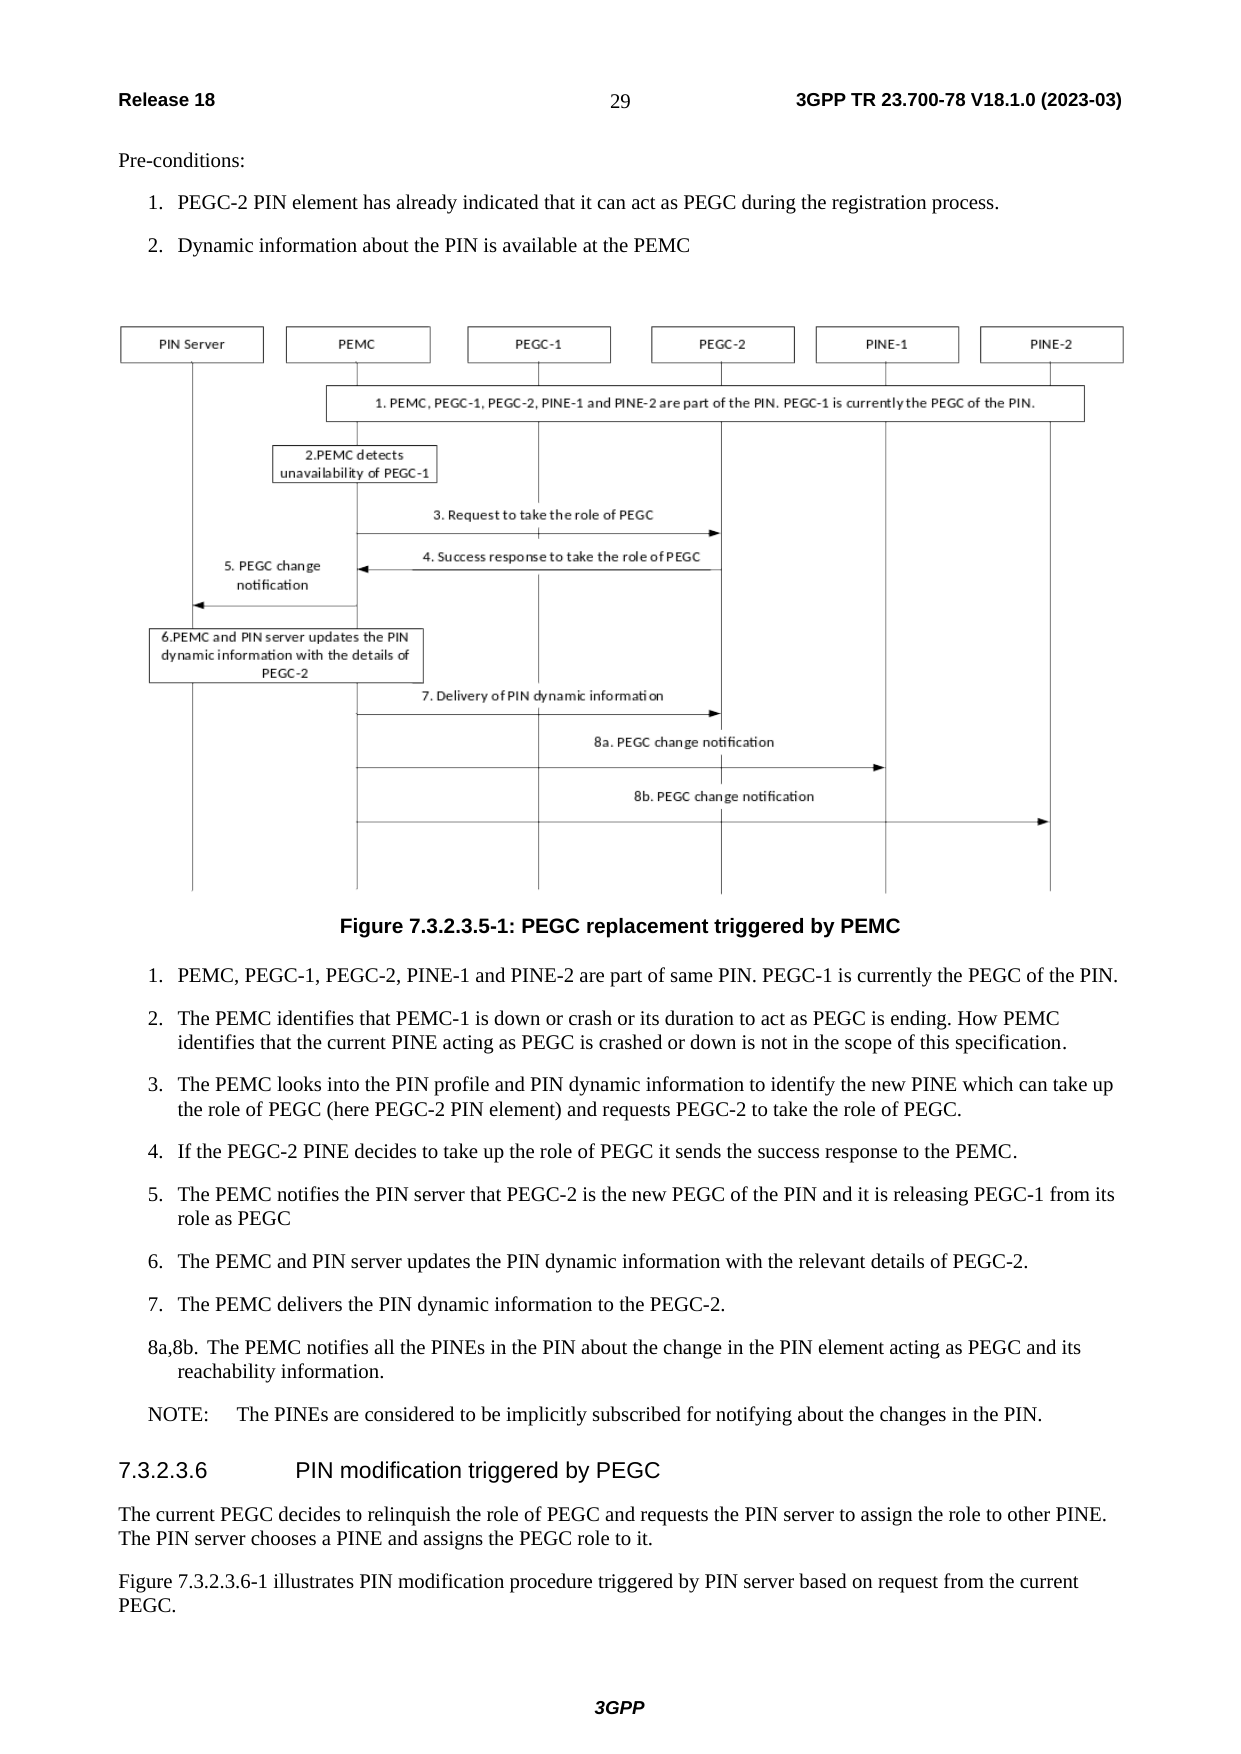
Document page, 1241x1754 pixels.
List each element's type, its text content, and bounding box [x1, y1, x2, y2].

text 2. The PEMC identifies that PEMC-1 is down or crash or its duration to act as PEGC is ending. How PEMC identifies that the current PINE acting as PEGC is crashed or down is not in the scope of this specification. [148, 1006, 1122, 1054]
text Pre-conditions: [118, 147, 1122, 172]
text 2. Dynamic information about the PIN is available at the PEMC [148, 233, 1122, 257]
subtitle 7.3.2.3.6 PIN modification triggered by PEGC [118, 1457, 1122, 1483]
text Figure 7.3.2.3.5-1: PEGC replacement triggered by PEMC [118, 914, 1122, 938]
text Figure 7.3.2.3.6-1 illustrates PIN modification procedure triggered by PIN server based on request from the current PEGC. [118, 1569, 1122, 1617]
text The current PEGC decides to relinquish the role of PEGC and requests the PIN server to assign the role to other PINE. The PIN server chooses a PINE and assigns the PEGC role to it. [118, 1502, 1122, 1550]
text 8a,8b. The PEMC notifies all the PINEs in the PIN about the change in the PIN element acting as PEGC and its reachability information. [148, 1334, 1122, 1383]
text NOTE: The PINEs are considered to be implicitly subscribed for notifying about the changes in the PIN. [118, 1401, 1122, 1426]
text 5. The PEMC notifies the PIN server that PEGC-2 is the new PEGC of the PIN and it is releasing PEGC-1 from its role as PEGC [148, 1182, 1122, 1230]
text 1. PEMC, PEGC-1, PEGC-2, PINE-1 and PINE-2 are part of same PIN. PEGC-1 is currently the PEGC of the PIN. [148, 963, 1122, 987]
text 3. The PEMC looks into the PIN profile and PIN dynamic information to identify the new PINE which can take up the role of PEGC (here PEGC-2 PIN element) and requests PEGC-2 to take the role of PEGC. [148, 1072, 1122, 1121]
text 7. The PEMC delivers the PIN dynamic information to the PEGC-2. [148, 1292, 1122, 1316]
text 1. PEGC-2 PIN element has already indicated that it can act as PEGC during the registration process. [148, 190, 1122, 214]
text 6. The PEMC and PIN server updates the PIN dynamic information with the relevant details of PEGC-2. [148, 1249, 1122, 1273]
text 4. If the PEGC-2 PINE decides to take up the role of PEGC it sends the success response to the PEMC. [148, 1139, 1122, 1163]
